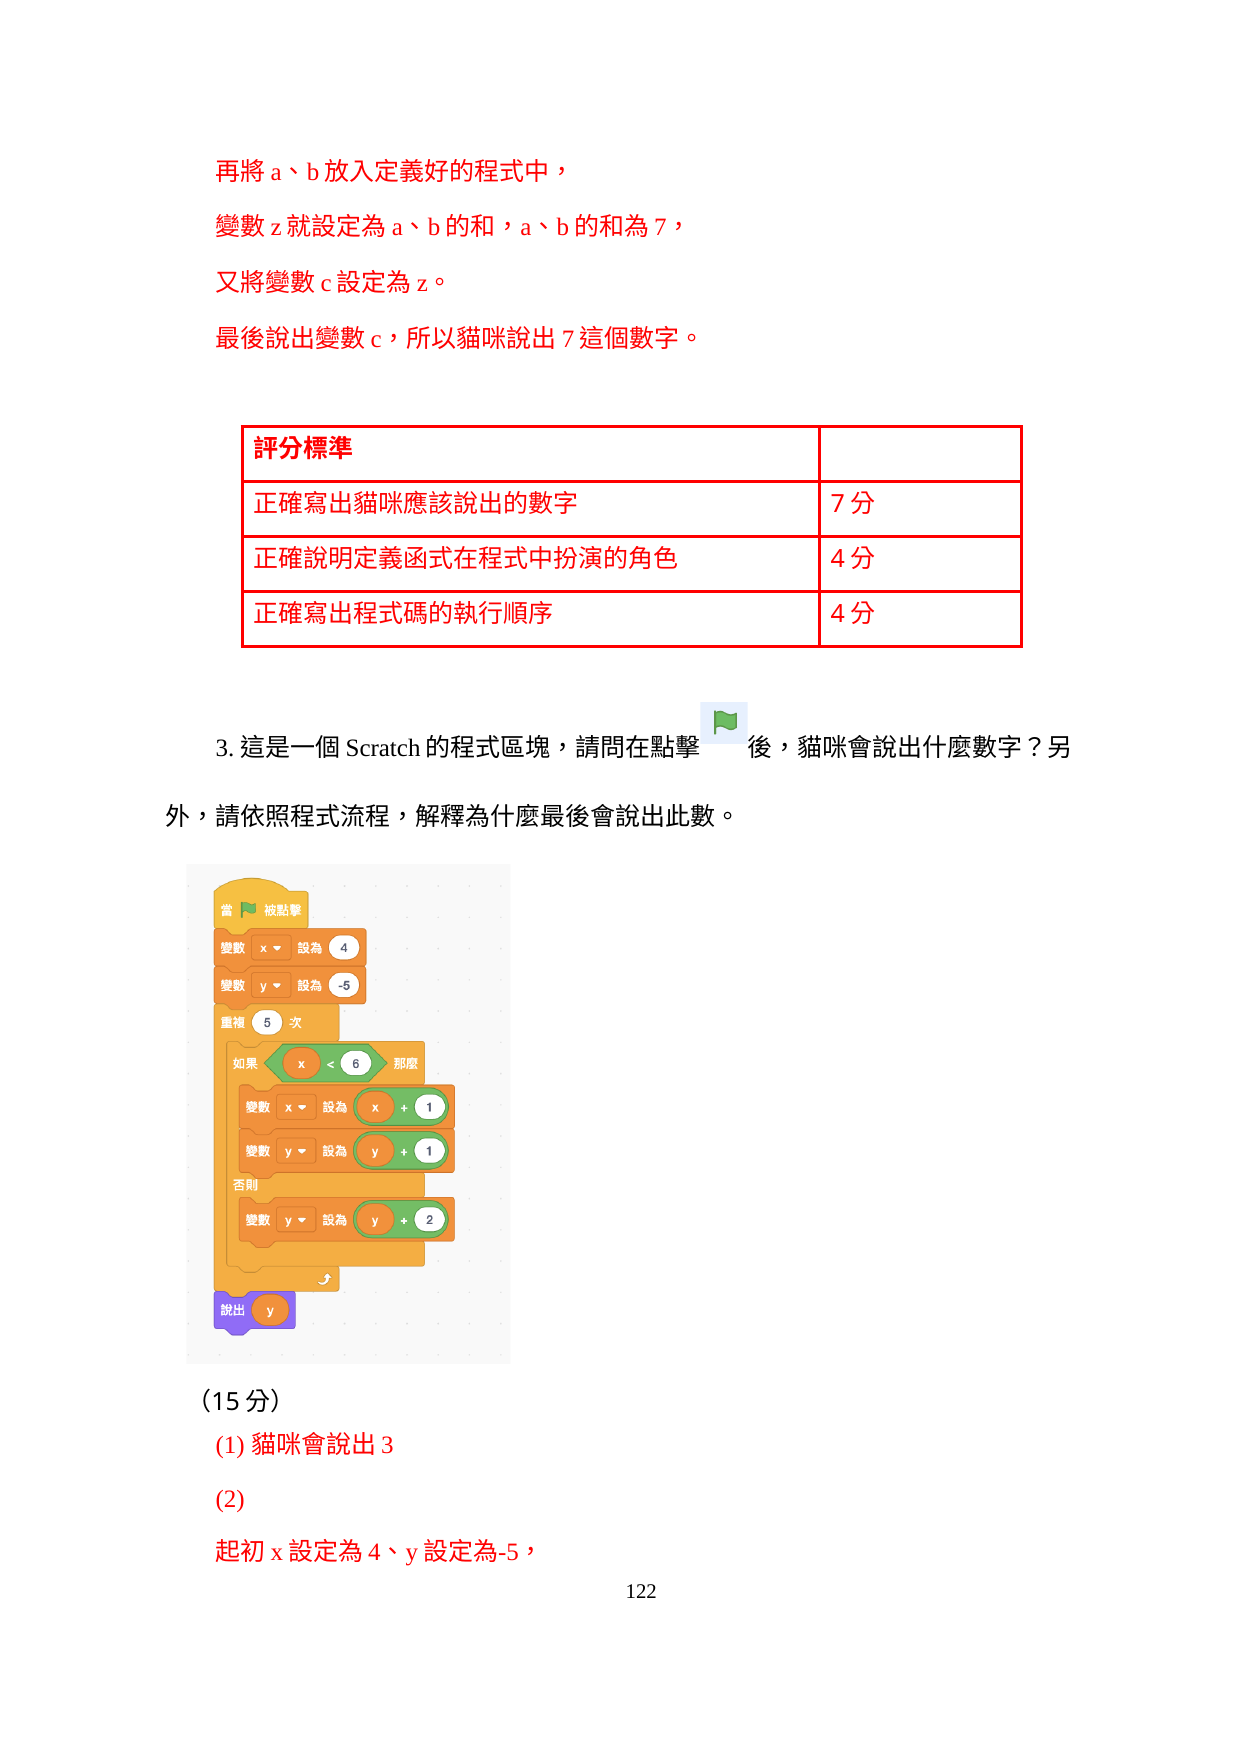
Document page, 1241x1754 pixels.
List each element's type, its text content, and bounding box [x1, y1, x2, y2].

text 又將變數c設定為z。 [165, 262, 1075, 299]
text 3. 這是一個Scratch的程式區塊，請問在點擊後，貓咪會說出什麼數字？另外，請依照程式流程，解釋為什麼最後會說出此數。 [165, 702, 1075, 833]
text (2) [165, 1479, 1075, 1517]
text 最後說出變數c，所以貓咪說出7這個數字。 [165, 317, 1075, 355]
table_header [821, 428, 1020, 480]
text 變數z就設定為a、b的和，a、b的和為7， [165, 206, 1075, 244]
table_cell 4分 [821, 593, 1020, 644]
text （15分） [165, 1381, 1075, 1418]
picture [700, 702, 748, 744]
picture [186, 864, 511, 1364]
text 起初x設定為4、y設定為-5， [165, 1531, 1075, 1569]
table_cell 正確寫出程式碼的執行順序 [244, 593, 818, 644]
table_cell 4分 [821, 538, 1020, 590]
text (1) 貓咪會說出3 [165, 1424, 1075, 1461]
table_cell 7分 [821, 483, 1020, 535]
text 再將a、b放入定義好的程式中， [165, 151, 1075, 188]
table_cell 正確寫出貓咪應該說出的數字 [244, 483, 818, 535]
table_cell 正確說明定義函式在程式中扮演的角色 [244, 538, 818, 590]
table_header 評分標準 [244, 428, 818, 480]
